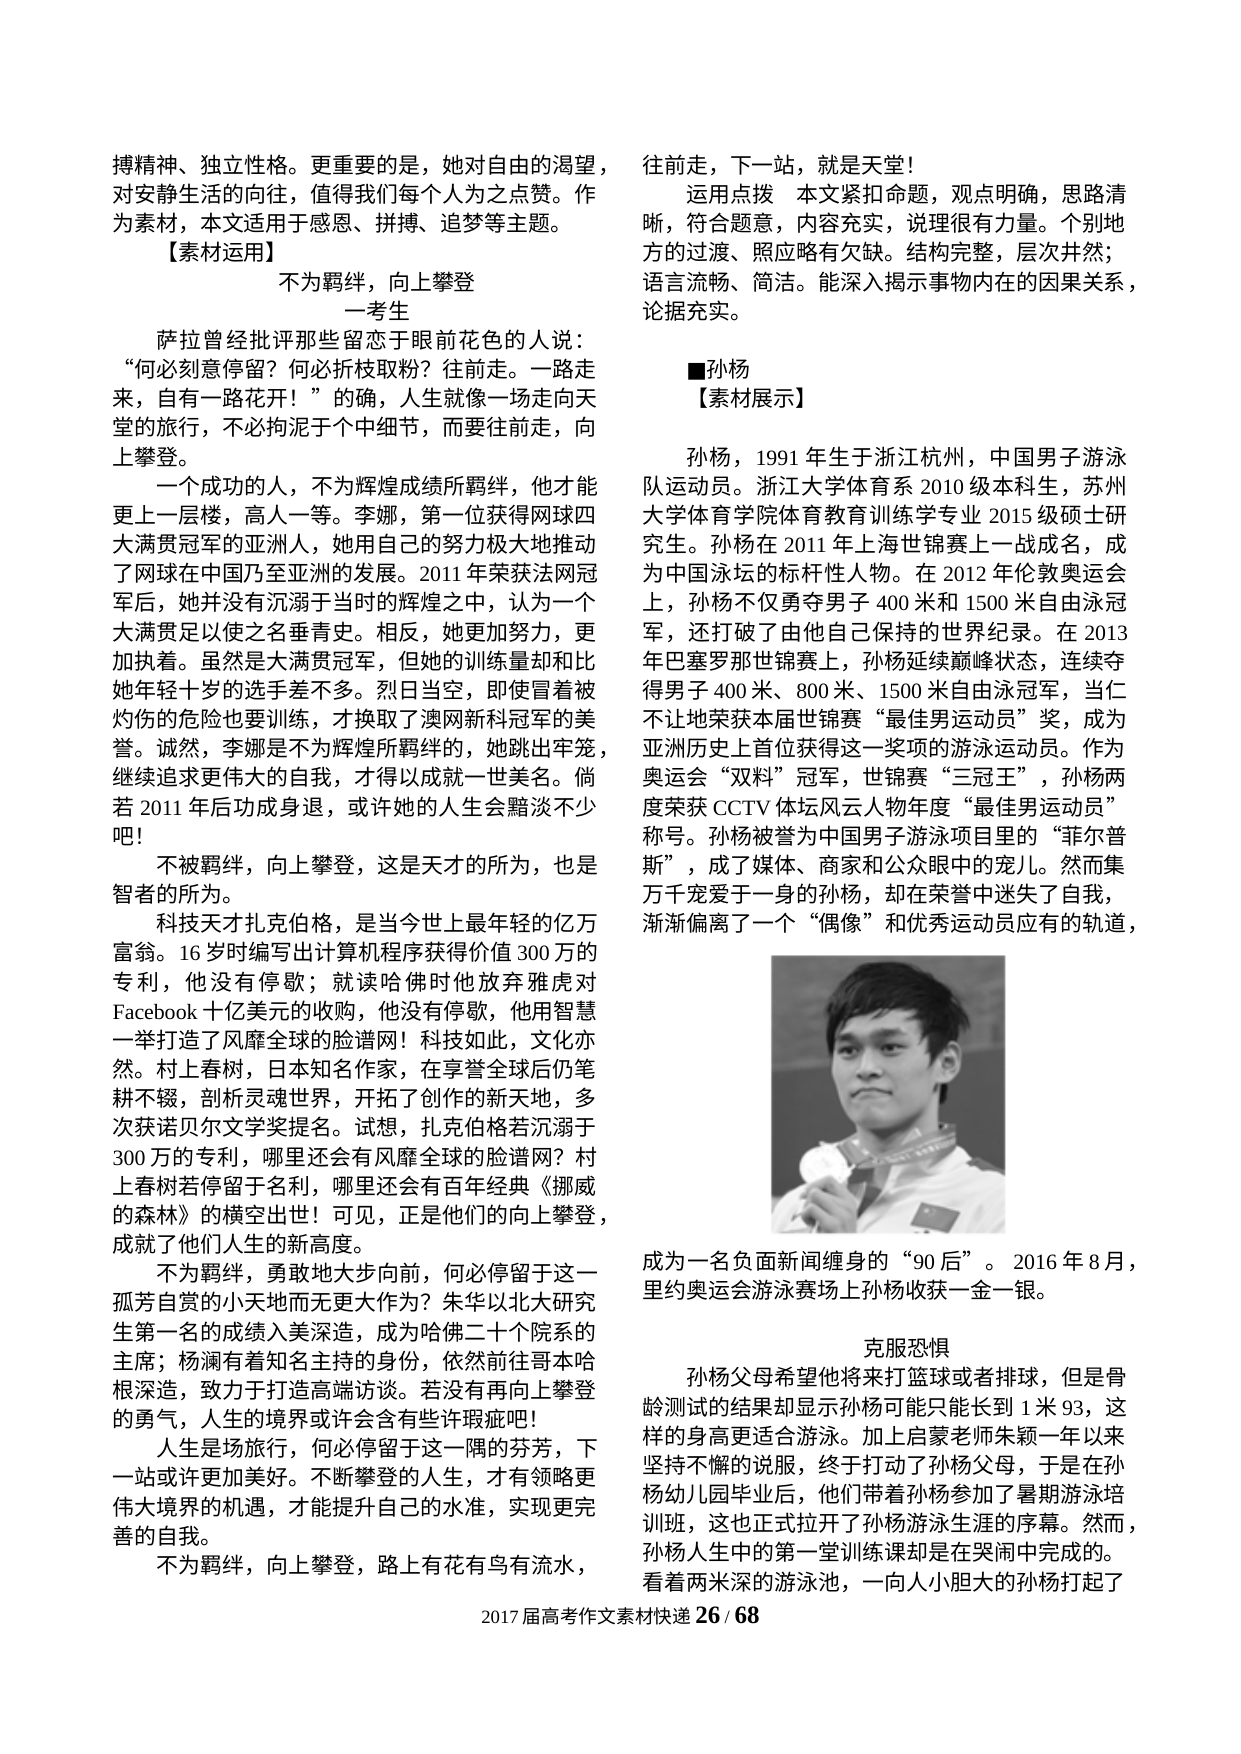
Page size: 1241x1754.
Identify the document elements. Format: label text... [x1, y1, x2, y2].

text 克服恐惧 [642, 1333, 1128, 1362]
text ■孙杨 [642, 354, 1128, 383]
text 不为羁绊，向上攀登，路上有花有鸟有流水，往前走，下一站，就是天堂！ [112, 1550, 598, 1579]
text 不为羁绊，向上攀登 [112, 267, 598, 296]
picture [761, 947, 1018, 1246]
text 【素材运用】 [112, 237, 598, 267]
text 不被羁绊，向上攀登，这是天才的所为，也是智者的所为。 [112, 850, 598, 908]
text 【素材展示】 [642, 383, 1128, 412]
text [素材点金] 李娜退役了，祝福之余，我们应该珍藏她带给我们的所有美好回忆——冠军荣耀、拼搏精神、独立性格。更重要的是，她对自由的渴望，对安静生活的向往，值得我们每个人为之点赞。作为素材，本文适用于感恩、拼搏、追梦等主题。 [112, 150, 598, 237]
text 运用点拨 本文紧扣命题，观点明确，思路清晰，符合题意，内容充实，说理很有力量。个别地方的过渡、照应略有欠缺。结构完整，层次井然；语言流畅、简洁。能深入揭示事物内在的因果关系，论据充实。 [642, 179, 1128, 325]
text 人生是场旅行，何必停留于这一隅的芬芳，下一站或许更加美好。不断攀登的人生，才有领略更伟大境界的机遇，才能提升自己的水准，实现更完善的自我。 [112, 1433, 598, 1550]
text 不为羁绊，向上攀登，路上有花有鸟有流水，往前走，下一站，就是天堂！ [642, 150, 1128, 179]
text 孙杨，1991年生于浙江杭州，中国男子游泳队运动员。浙江大学体育系2010级本科生，苏州大学体育学院体育教育训练学专业2015级硕士研究生。孙杨在2011年上海世锦赛上一战成名，成为中国泳坛的标杆性人物。在2012年伦敦奥运会上，孙杨不仅勇夺男子400米和1500米自由泳冠军，还打破了由他自己保持的世界纪录。在2013年巴塞罗那世锦赛上，孙杨延续巅峰状态，连续夺得男子400米、800米、1500米自由泳冠军，当仁不让地荣获本届世锦赛“最佳男运动员”奖，成为亚洲历史上首位获得这一奖项的游泳运动员。作为奥运会“双料”冠军，世锦赛“三冠王”，孙杨两度荣获CCTV体坛风云人物年度“最佳男运动员”称号。孙杨被誉为中国男子游泳项目里的“菲尔普斯”，成了媒体、商家和公众眼中的宠儿。然而集万千宠爱于一身的孙杨，却在荣誉中迷失了自我，渐渐偏离了一个“偶像”和优秀运动员应有的轨道，成为一名负面新闻缠身的“90后”。 2016年8月，里约奥运会游泳赛场上孙杨收获一金一银。 [642, 442, 1128, 1304]
text 萨拉曾经批评那些留恋于眼前花色的人说：“何必刻意停留？何必折枝取粉？往前走。一路走来，自有一路花开！”的确，人生就像一场走向天堂的旅行，不必拘泥于个中细节，而要往前走，向上攀登。 [112, 325, 598, 471]
text 科技天才扎克伯格，是当今世上最年轻的亿万富翁。16岁时编写出计算机程序获得价值300万的专利，他没有停歇；就读哈佛时他放弃雅虎对Facebook十亿美元的收购，他没有停歇，他用智慧一举打造了风靡全球的脸谱网！科技如此，文化亦然。村上春树，日本知名作家，在享誉全球后仍笔耕不辍，剖析灵魂世界，开拓了创作的新天地，多次获诺贝尔文学奖提名。试想，扎克伯格若沉溺于300万的专利，哪里还会有风靡全球的脸谱网？村上春树若停留于名利，哪里还会有百年经典《挪威的森林》的横空出世！可见，正是他们的向上攀登，成就了他们人生的新高度。 [112, 908, 598, 1258]
text 不为羁绊，勇敢地大步向前，何必停留于这一孤芳自赏的小天地而无更大作为？朱华以北大研究生第一名的成绩入美深造，成为哈佛二十个院系的主席；杨澜有着知名主持的身份，依然前往哥本哈根深造，致力于打造高端访谈。若没有再向上攀登的勇气，人生的境界或许会含有些许瑕疵吧！ [112, 1258, 598, 1433]
text 一考生 [112, 296, 598, 325]
text 一个成功的人，不为辉煌成绩所羁绊，他才能更上一层楼，高人一等。李娜，第一位获得网球四大满贯冠军的亚洲人，她用自己的努力极大地推动了网球在中国乃至亚洲的发展。2011年荣获法网冠军后，她并没有沉溺于当时的辉煌之中，认为一个大满贯足以使之名垂青史。相反，她更加努力，更加执着。虽然是大满贯冠军，但她的训练量却和比她年轻十岁的选手差不多。烈日当空，即使冒着被灼伤的危险也要训练，才换取了澳网新科冠军的美誉。诚然，李娜是不为辉煌所羁绊的，她跳出牢笼，继续追求更伟大的自我，才得以成就一世美名。倘若2011年后功成身退，或许她的人生会黯淡不少吧！ [112, 471, 598, 850]
